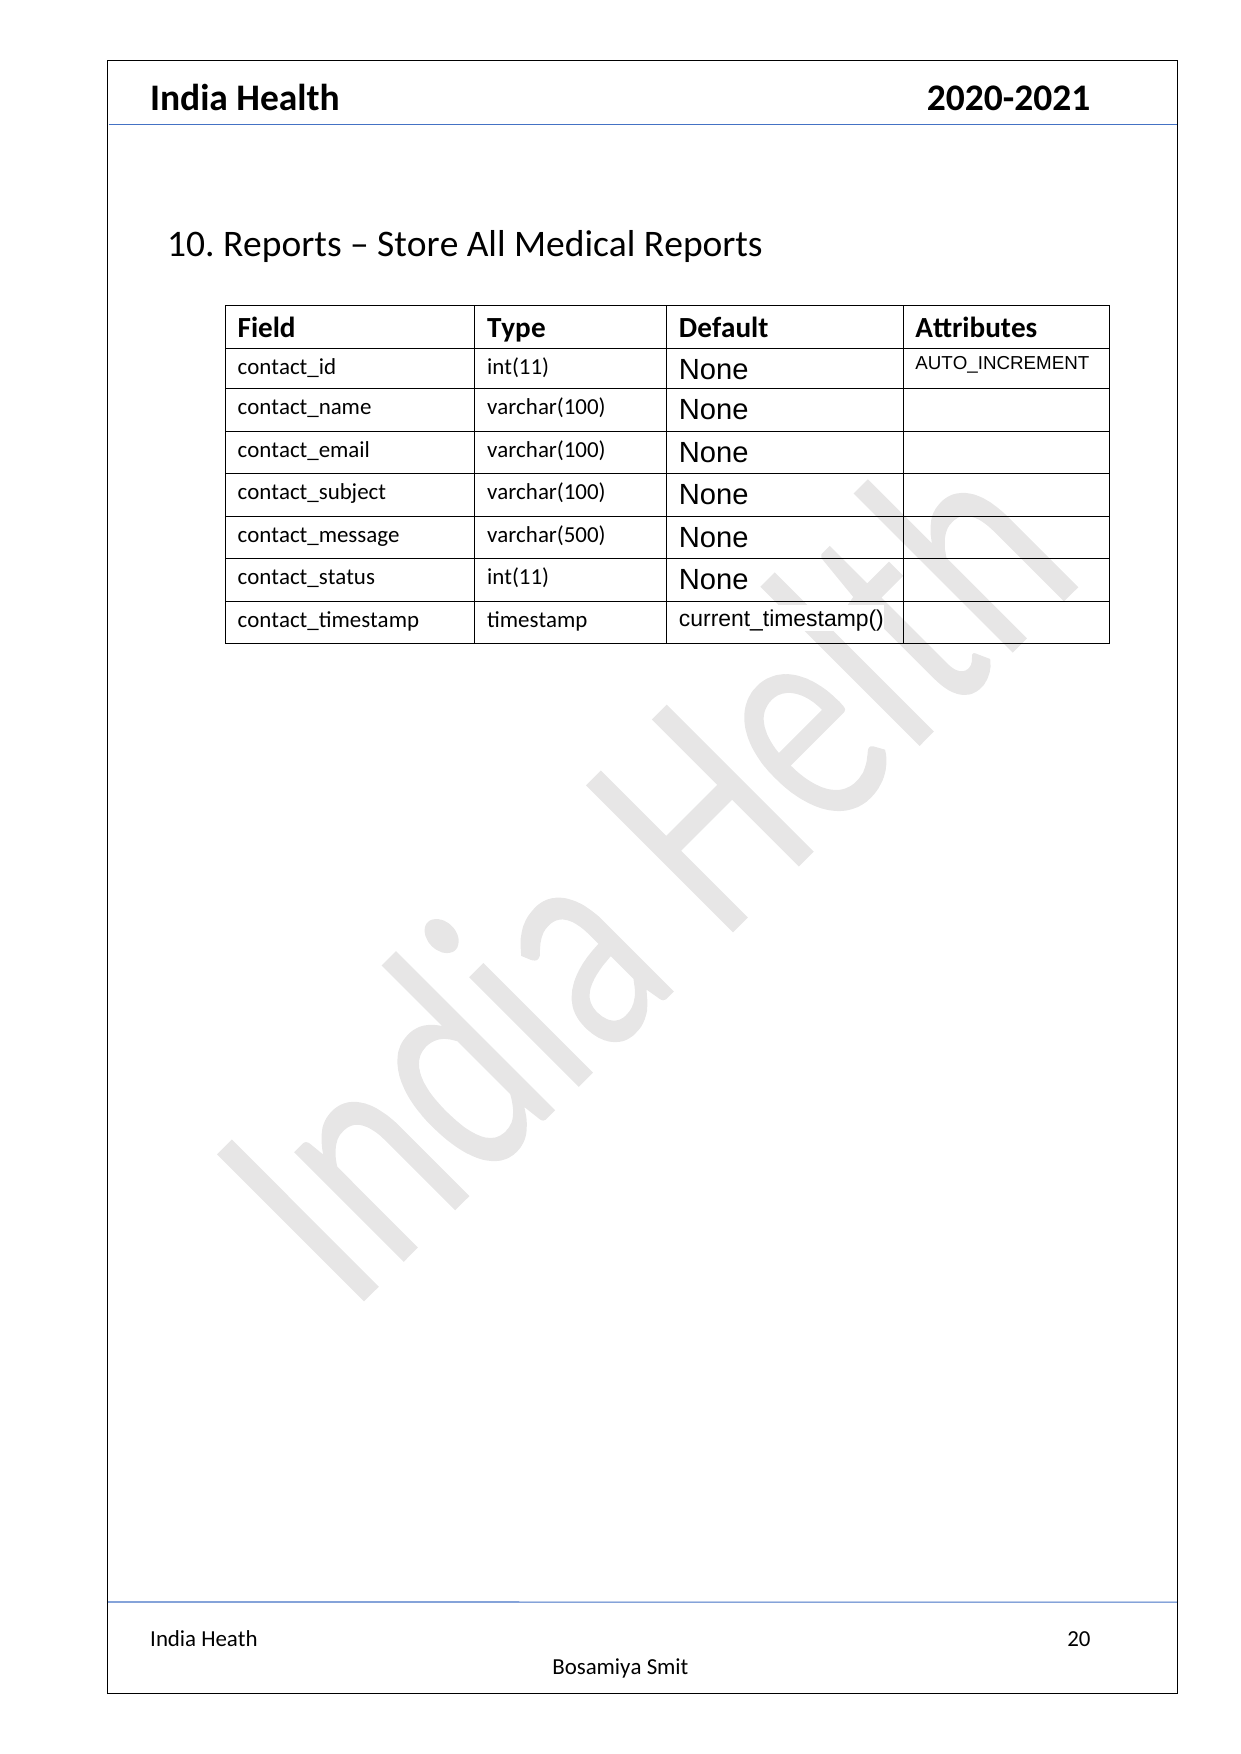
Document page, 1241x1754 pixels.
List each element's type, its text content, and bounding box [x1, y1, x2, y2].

table_header Default [667, 306, 903, 348]
table_cell timestamp [475, 602, 666, 643]
table_header Attributes [904, 306, 1109, 348]
table_cell contact_status [226, 559, 474, 601]
table_cell None [667, 517, 903, 558]
table_cell [904, 517, 1109, 558]
table_cell varchar(100) [475, 389, 666, 431]
table_cell None [667, 559, 903, 601]
table_cell None [667, 349, 903, 388]
table_cell AUTO_INCREMENT [904, 349, 1109, 388]
table_cell [904, 389, 1109, 431]
table_cell int(11) [475, 349, 666, 388]
table_cell int(11) [475, 559, 666, 601]
table_cell varchar(100) [475, 432, 666, 473]
table_header Field [226, 306, 474, 348]
table_cell contact_id [226, 349, 474, 388]
table_cell contact_message [226, 517, 474, 558]
table_cell contact_name [226, 389, 474, 431]
text 10. Reports – Store All Medical Reports [150, 220, 1135, 266]
table_cell [904, 432, 1109, 473]
table_cell None [667, 474, 903, 516]
table_cell current_timestamp() [667, 602, 903, 643]
table_cell [904, 559, 1109, 601]
table_cell contact_email [226, 432, 474, 473]
table_cell [904, 602, 1109, 643]
table_cell varchar(500) [475, 517, 666, 558]
table_cell [904, 474, 1109, 516]
table_cell contact_subject [226, 474, 474, 516]
table_header Type [475, 306, 666, 348]
table_cell contact_timestamp [226, 602, 474, 643]
table_cell None [667, 432, 903, 473]
table_cell None [667, 389, 903, 431]
table_cell varchar(100) [475, 474, 666, 516]
